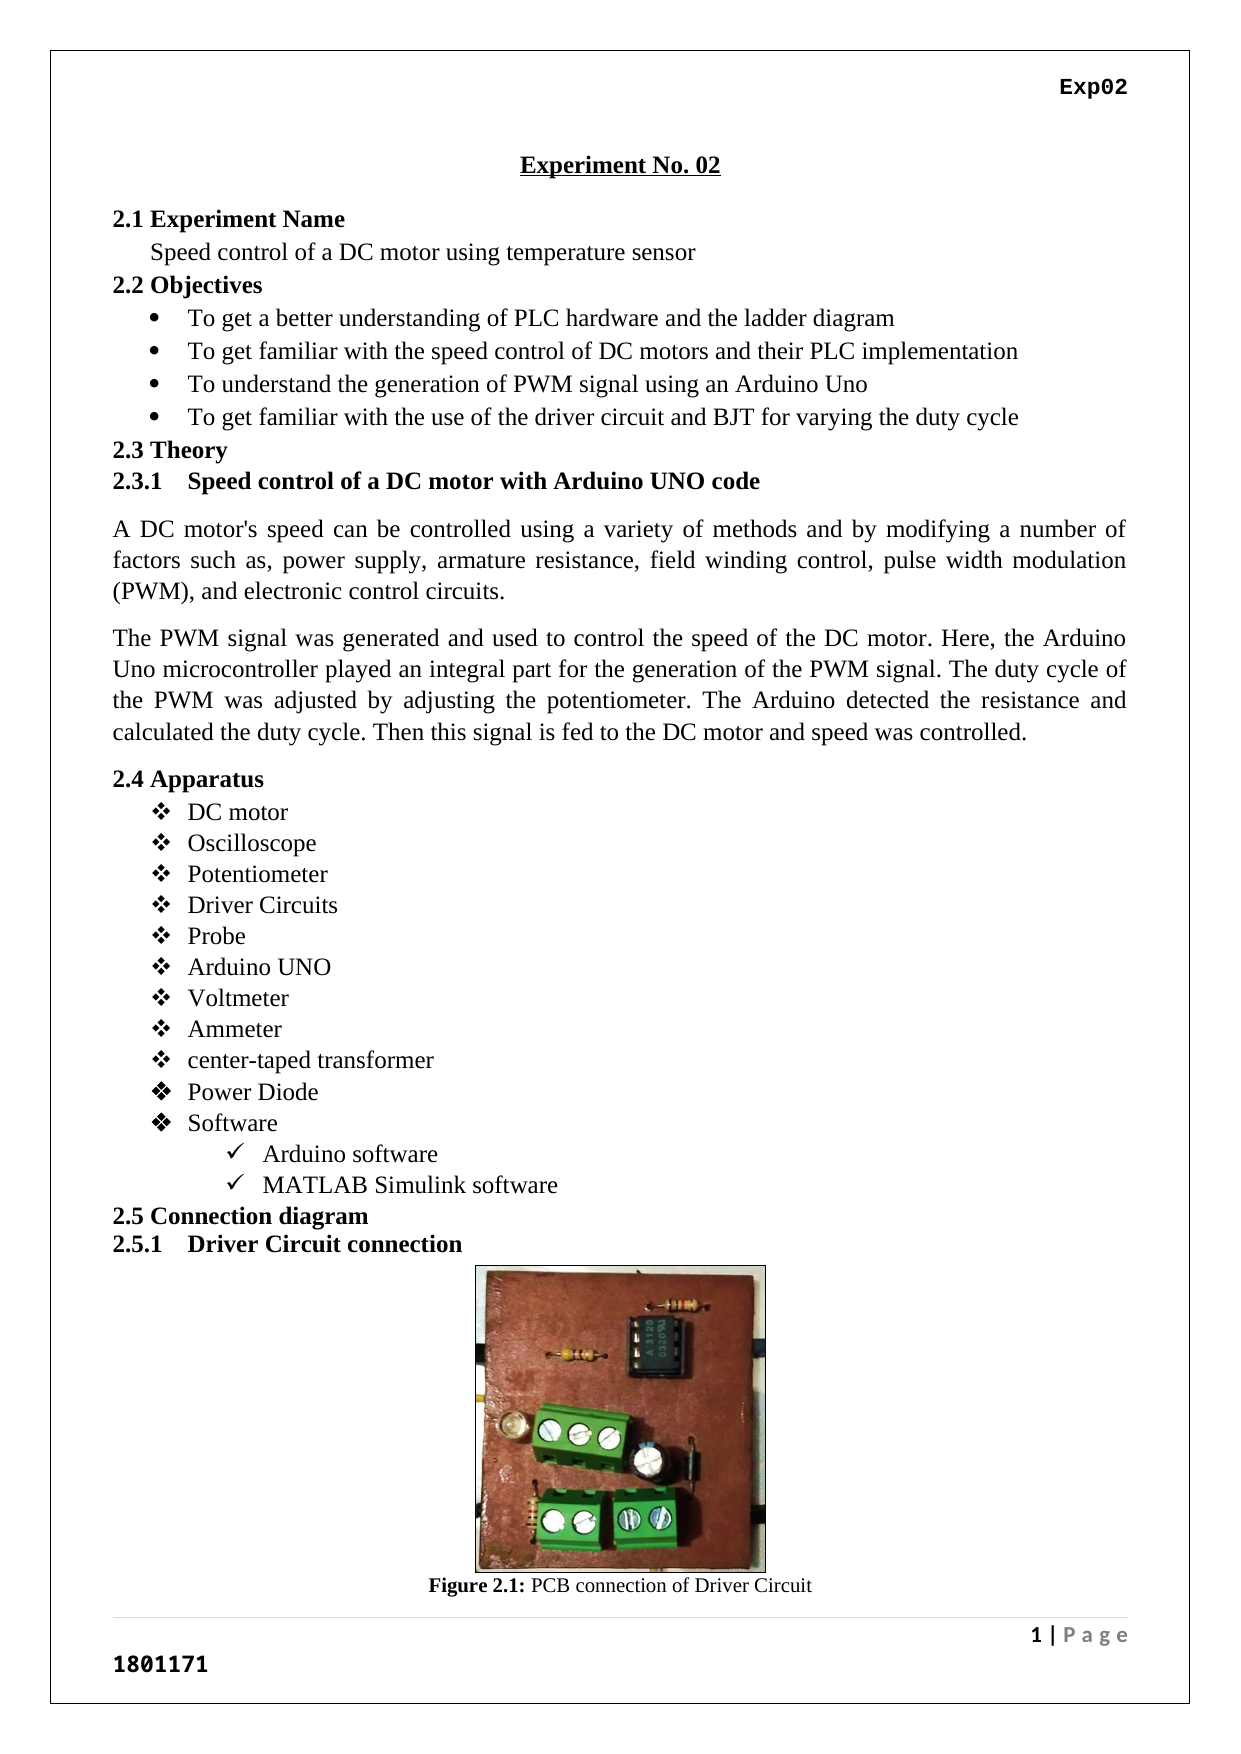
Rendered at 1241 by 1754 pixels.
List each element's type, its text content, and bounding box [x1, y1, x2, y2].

list Oscilloscope [150, 828, 1128, 857]
list Probe [150, 921, 1128, 950]
list Ammeter [150, 1014, 1128, 1043]
list Driver Circuit connection [112, 1229, 1128, 1258]
picture [476, 1266, 765, 1572]
list Driver Circuits [150, 890, 1128, 919]
list Speed control of a DC motor using temperature sensor [150, 237, 1128, 266]
list Software [150, 1108, 1128, 1136]
list Theory [112, 435, 1128, 464]
list Power Diode [150, 1077, 1128, 1105]
list Voltmeter [150, 983, 1128, 1012]
list Objectives [112, 270, 1128, 298]
list Speed control of a DC motor with Arduino UNO code [112, 466, 1128, 495]
list Experiment Name [112, 204, 1128, 232]
list MATLAB Simulink software [225, 1170, 1128, 1198]
list center-taped transformer [150, 1046, 1128, 1074]
list To understand the generation of PWM signal using an Arduino Uno [150, 369, 1128, 398]
list Connection diagram [112, 1201, 1128, 1229]
text Figure 2.1: PCB connection of Driver Circuit [112, 1573, 1128, 1597]
text The PWM signal was generated and used to control the speed of the DC motor. Here, the Arduino Uno microcontroller played an integral part for the generation of the PWM signal. The duty cycle of the PWM was adjusted by adjusting the potentiometer. The Arduino detected the resistance and calculated the duty cycle. Then this signal is fed to the DC motor and speed was controlled. [112, 623, 1128, 745]
list Potentiometer [150, 859, 1128, 888]
list DC motor [150, 797, 1128, 826]
text A DC motor's speed can be controlled using a variety of methods and by modifying a number of factors such as, power supply, armature resistance, field winding control, pulse width modulation (PWM), and electronic control circuits. [112, 514, 1128, 604]
list To get familiar with the use of the driver circuit and BJT for varying the duty cycle [150, 402, 1128, 431]
list Arduino UNO [150, 952, 1128, 981]
list To get familiar with the speed control of DC motors and their PLC implementation [150, 336, 1128, 364]
text Experiment No. 02 [112, 150, 1128, 179]
list To get a better understanding of PLC hardware and the ladder diagram [150, 303, 1128, 332]
list Arduino software [225, 1139, 1128, 1167]
list Apparatus [112, 764, 1128, 793]
